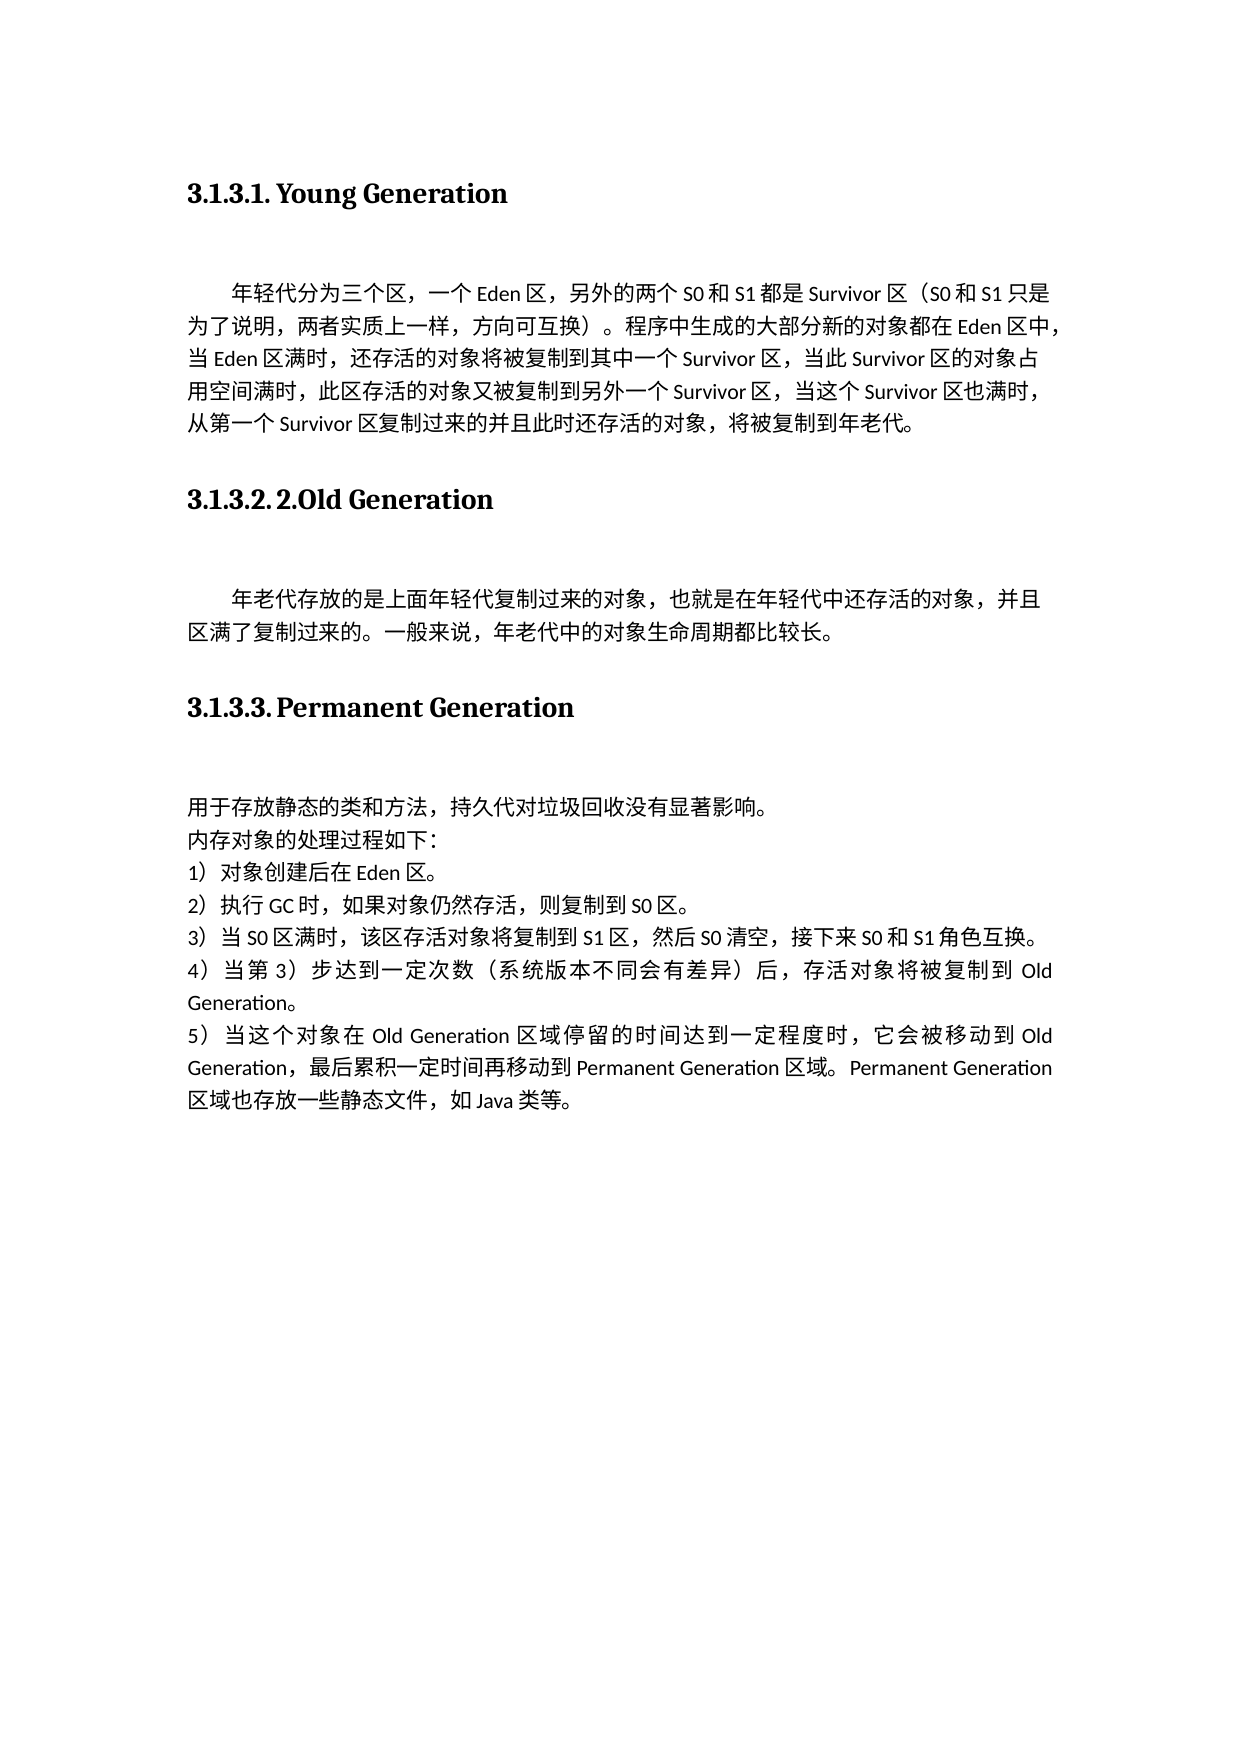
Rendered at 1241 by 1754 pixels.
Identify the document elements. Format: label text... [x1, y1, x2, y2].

subtitle 2.Old Generation [187, 468, 1053, 533]
text 3）当S0区满时，该区存活对象将复制到S1区，然后S0清空，接下来S0和S1角色互换。 [187, 920, 1053, 952]
text 内存对象的处理过程如下： [187, 822, 1053, 855]
subtitle Permanent Generation [187, 676, 1053, 741]
text 年轻代分为三个区，一个Eden区，另外的两个S0和S1都是Survivor区（S0和S1只是为了说明，两者实质上一样，方向可互换）。程序中生成的大部分新的对象都在Eden区中，当Eden区满时，还存活的对象将被复制到其中一个Survivor区，当此Survivor区的对象占用空间满时，此区存活的对象又被复制到另外一个Survivor区，当这个Survivor区也满时，从第一个Survivor区复制过来的并且此时还存活的对象，将被复制到年老代。 [187, 276, 1053, 438]
text 年老代存放的是上面年轻代复制过来的对象，也就是在年轻代中还存活的对象，并且区满了复制过来的。一般来说，年老代中的对象生命周期都比较长。 [187, 582, 1053, 647]
text 2）执行GC时，如果对象仍然存活，则复制到S0区。 [187, 887, 1053, 920]
text 1）对象创建后在Eden区。 [187, 855, 1053, 887]
subtitle Young Generation [187, 162, 1053, 227]
text 4）当第3）步达到一定次数（系统版本不同会有差异）后，存活对象将被复制到Old Generation。 [187, 952, 1053, 1017]
text 5）当这个对象在Old Generation区域停留的时间达到一定程度时，它会被移动到Old Generation，最后累积一定时间再移动到Permanent Generation区域。Permanent Generation区域也存放一些静态文件，如Java类等。 [187, 1017, 1053, 1115]
text 用于存放静态的类和方法，持久代对垃圾回收没有显著影响。 [187, 790, 1053, 822]
